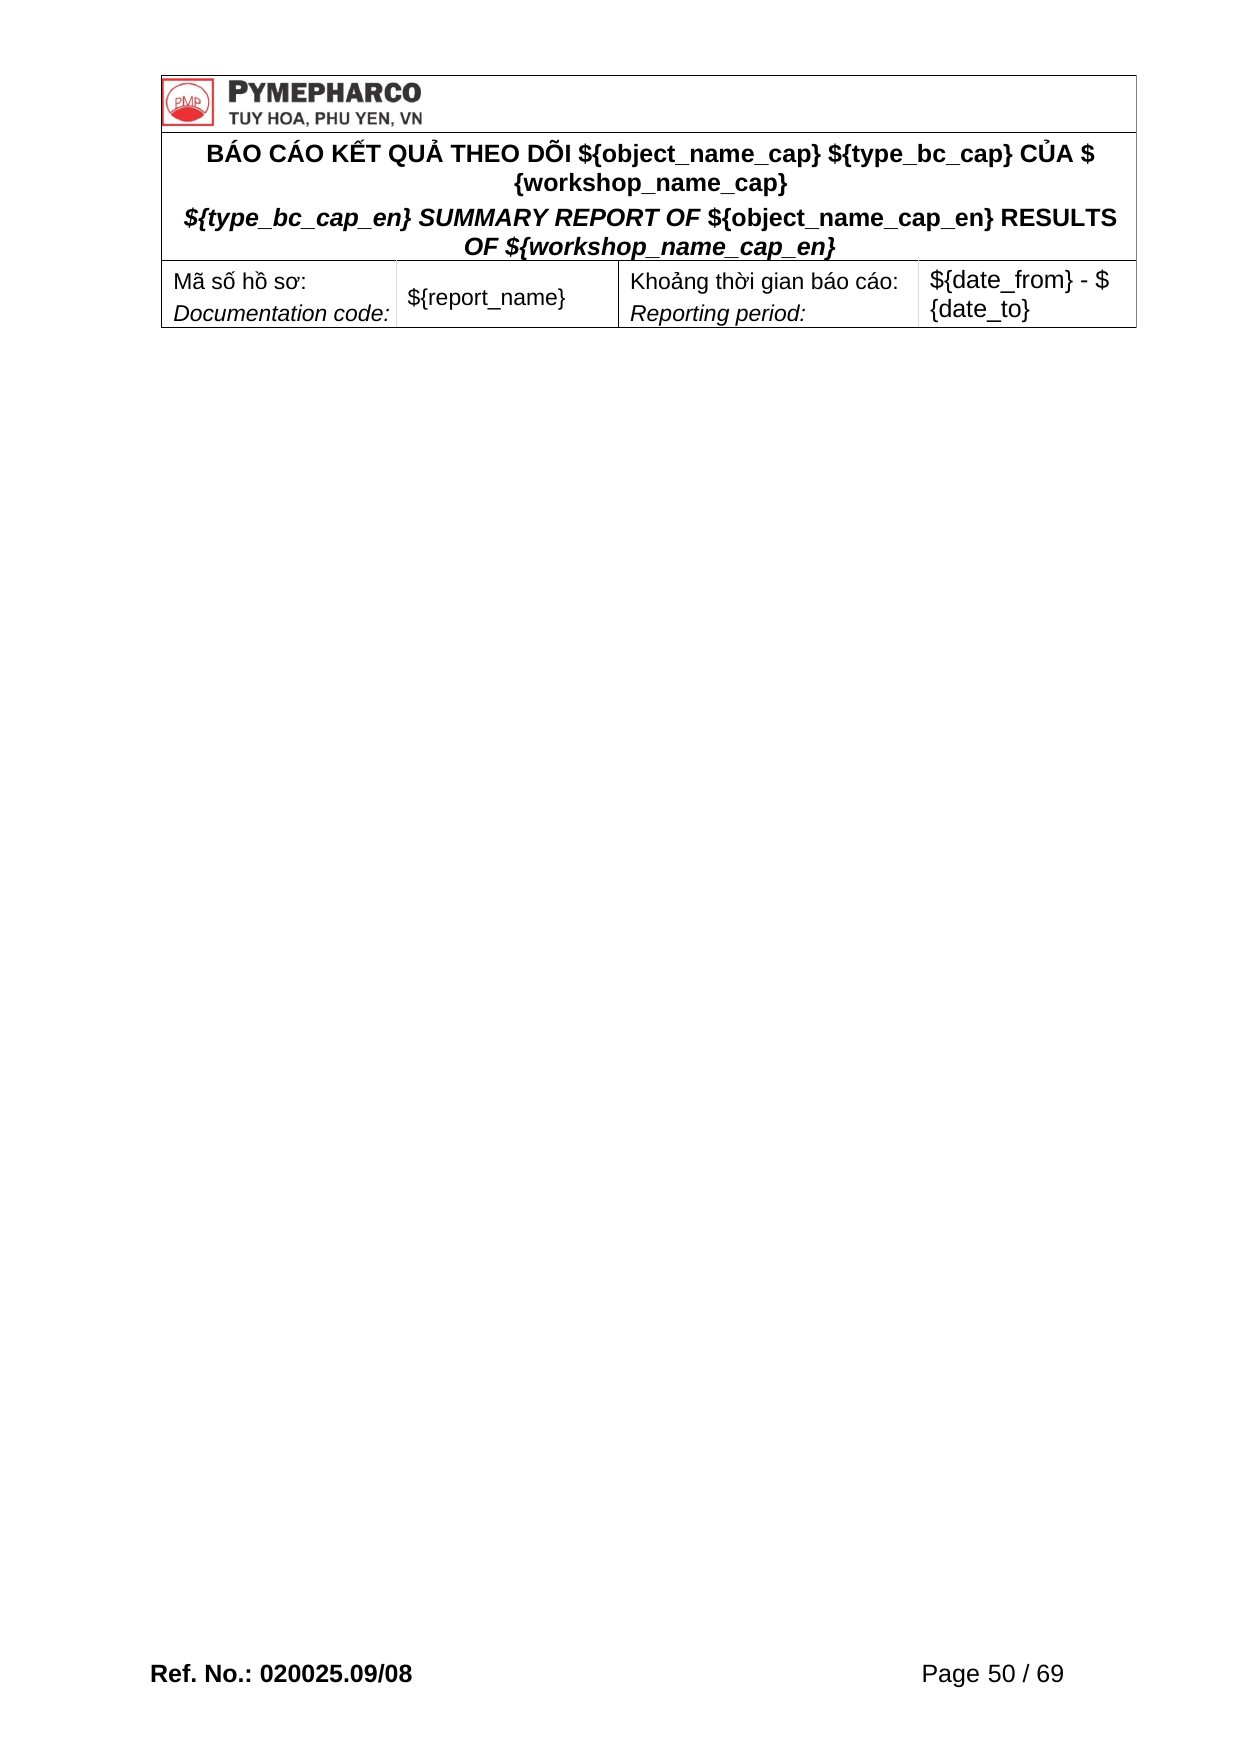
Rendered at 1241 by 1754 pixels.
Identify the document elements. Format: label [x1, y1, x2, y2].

picture [162, 78, 422, 127]
